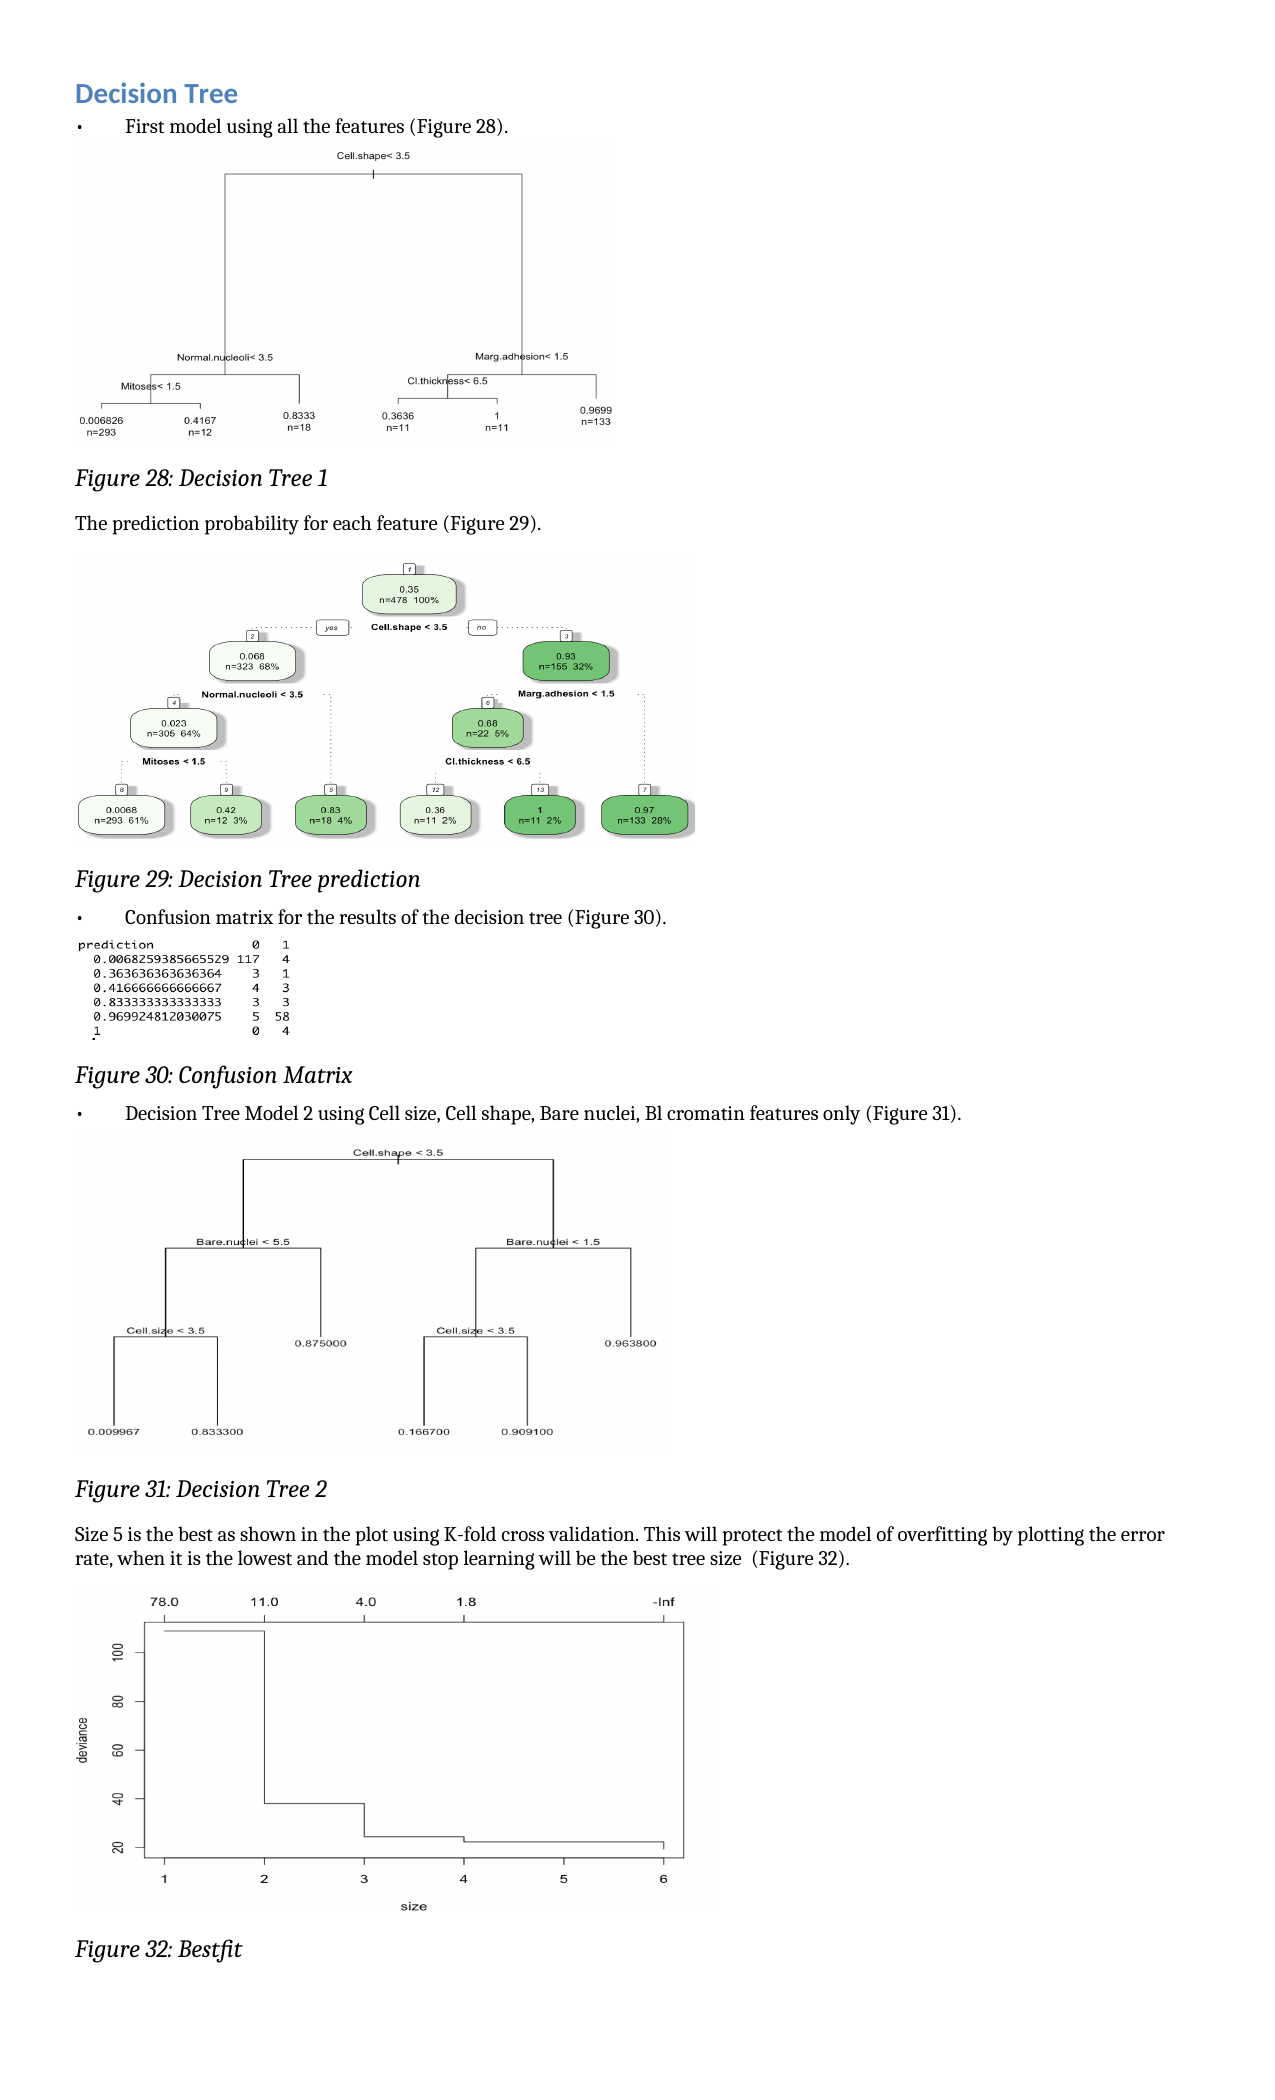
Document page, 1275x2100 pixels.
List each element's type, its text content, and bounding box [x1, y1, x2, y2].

list Decision Tree Model 2 using Cell size, Cell shape, Bare nuclei, Bl cromatin features only (Figure 31). [75, 1102, 1200, 1126]
text Figure 29: Decision Tree prediction [75, 864, 1200, 893]
list First model using all the features (Figure 28). [75, 114, 1200, 138]
picture [75, 554, 696, 844]
picture [75, 1589, 719, 1914]
text The prediction probability for each feature (Figure 29). [75, 512, 1200, 536]
picture [75, 1129, 672, 1455]
text Figure 30: Confusion Matrix [75, 1061, 1200, 1089]
picture [75, 933, 424, 1040]
text Size 5 is the best as shown in the plot using K-fold cross validation. This will protect the model of overfitting by plotting the error rate, when it is the lowest and the model stop learning will be the best tree size (Figure 32). [75, 1523, 1200, 1571]
picture [75, 142, 613, 444]
text Figure 28: Decision Tree 1 [75, 464, 1200, 493]
text Figure 32: Bestfit [75, 1935, 1200, 1964]
text Figure 31: Decision Tree 2 [75, 1475, 1200, 1504]
subtitle Decision Tree [75, 75, 1200, 111]
list Confusion matrix for the results of the decision tree (Figure 30). [75, 906, 1200, 930]
